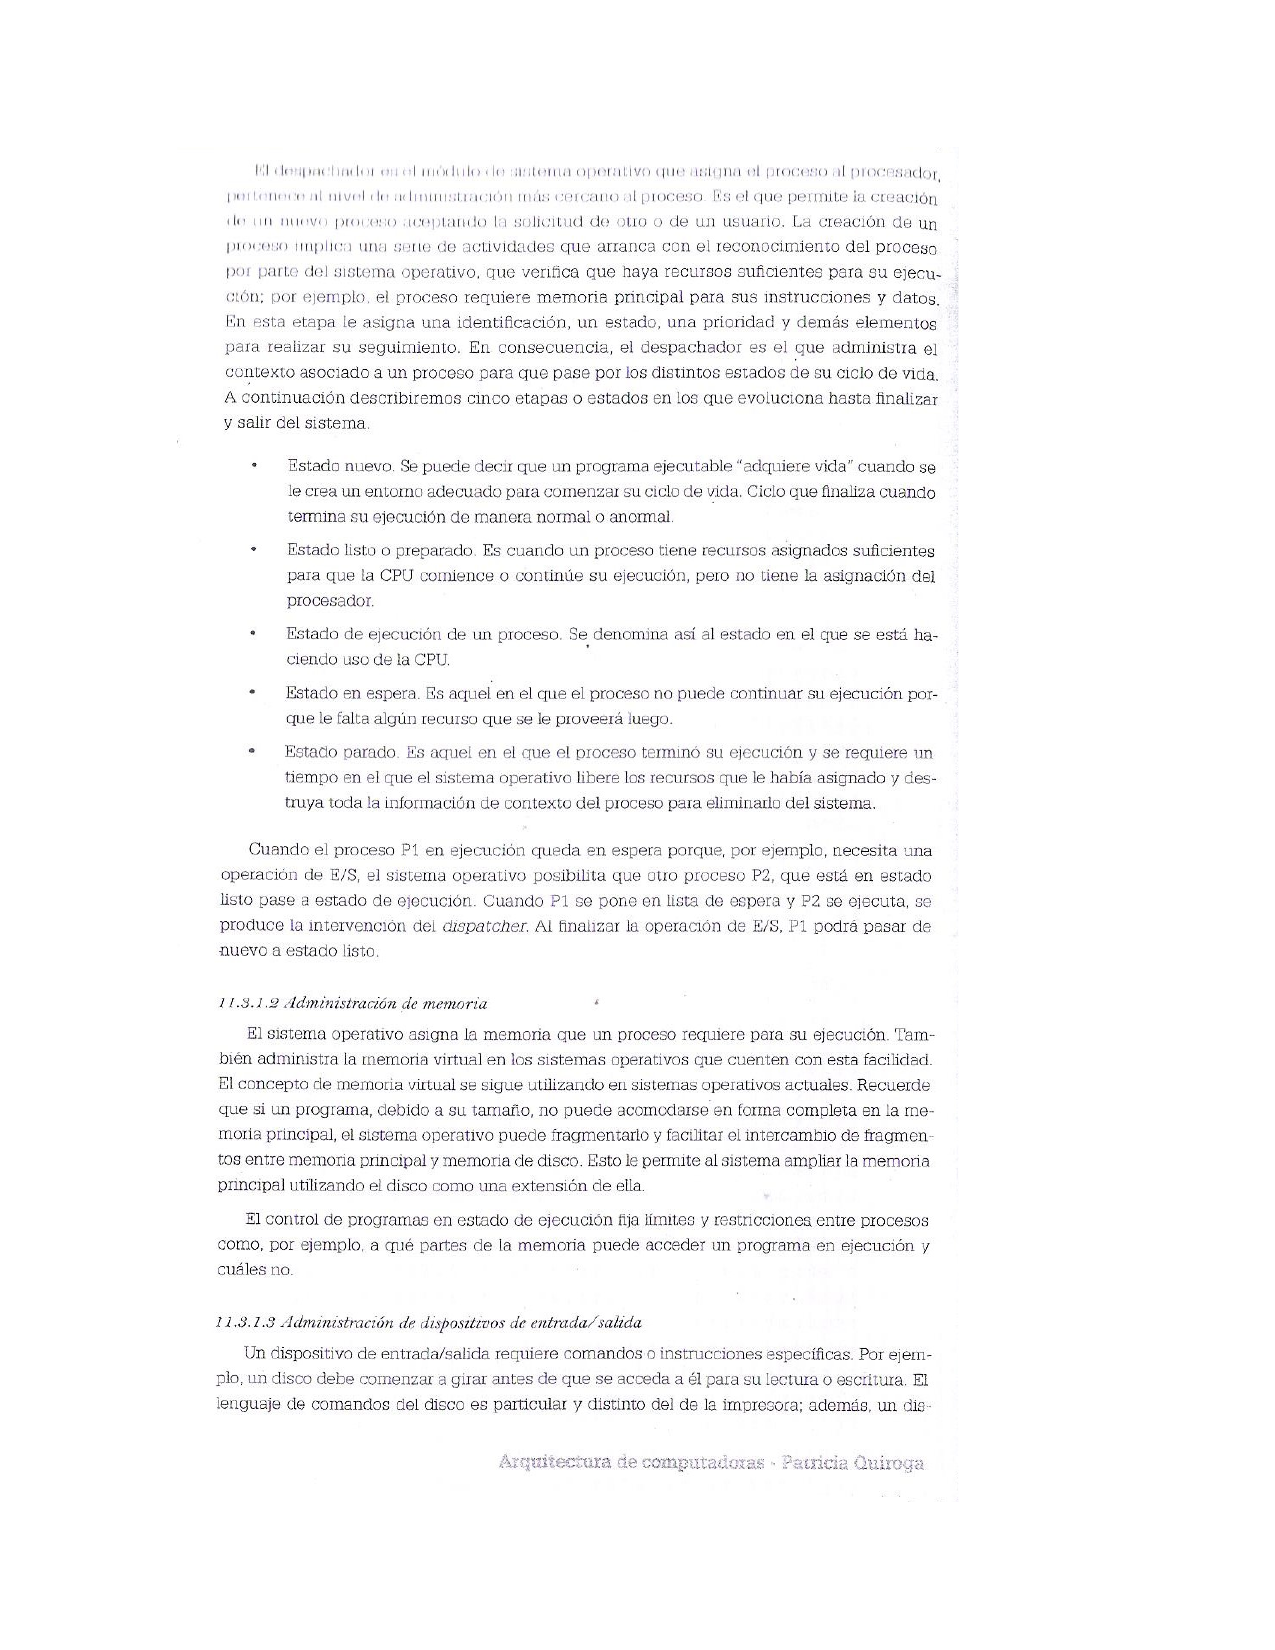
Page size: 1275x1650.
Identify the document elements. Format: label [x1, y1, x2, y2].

picture [177, 147, 959, 1502]
